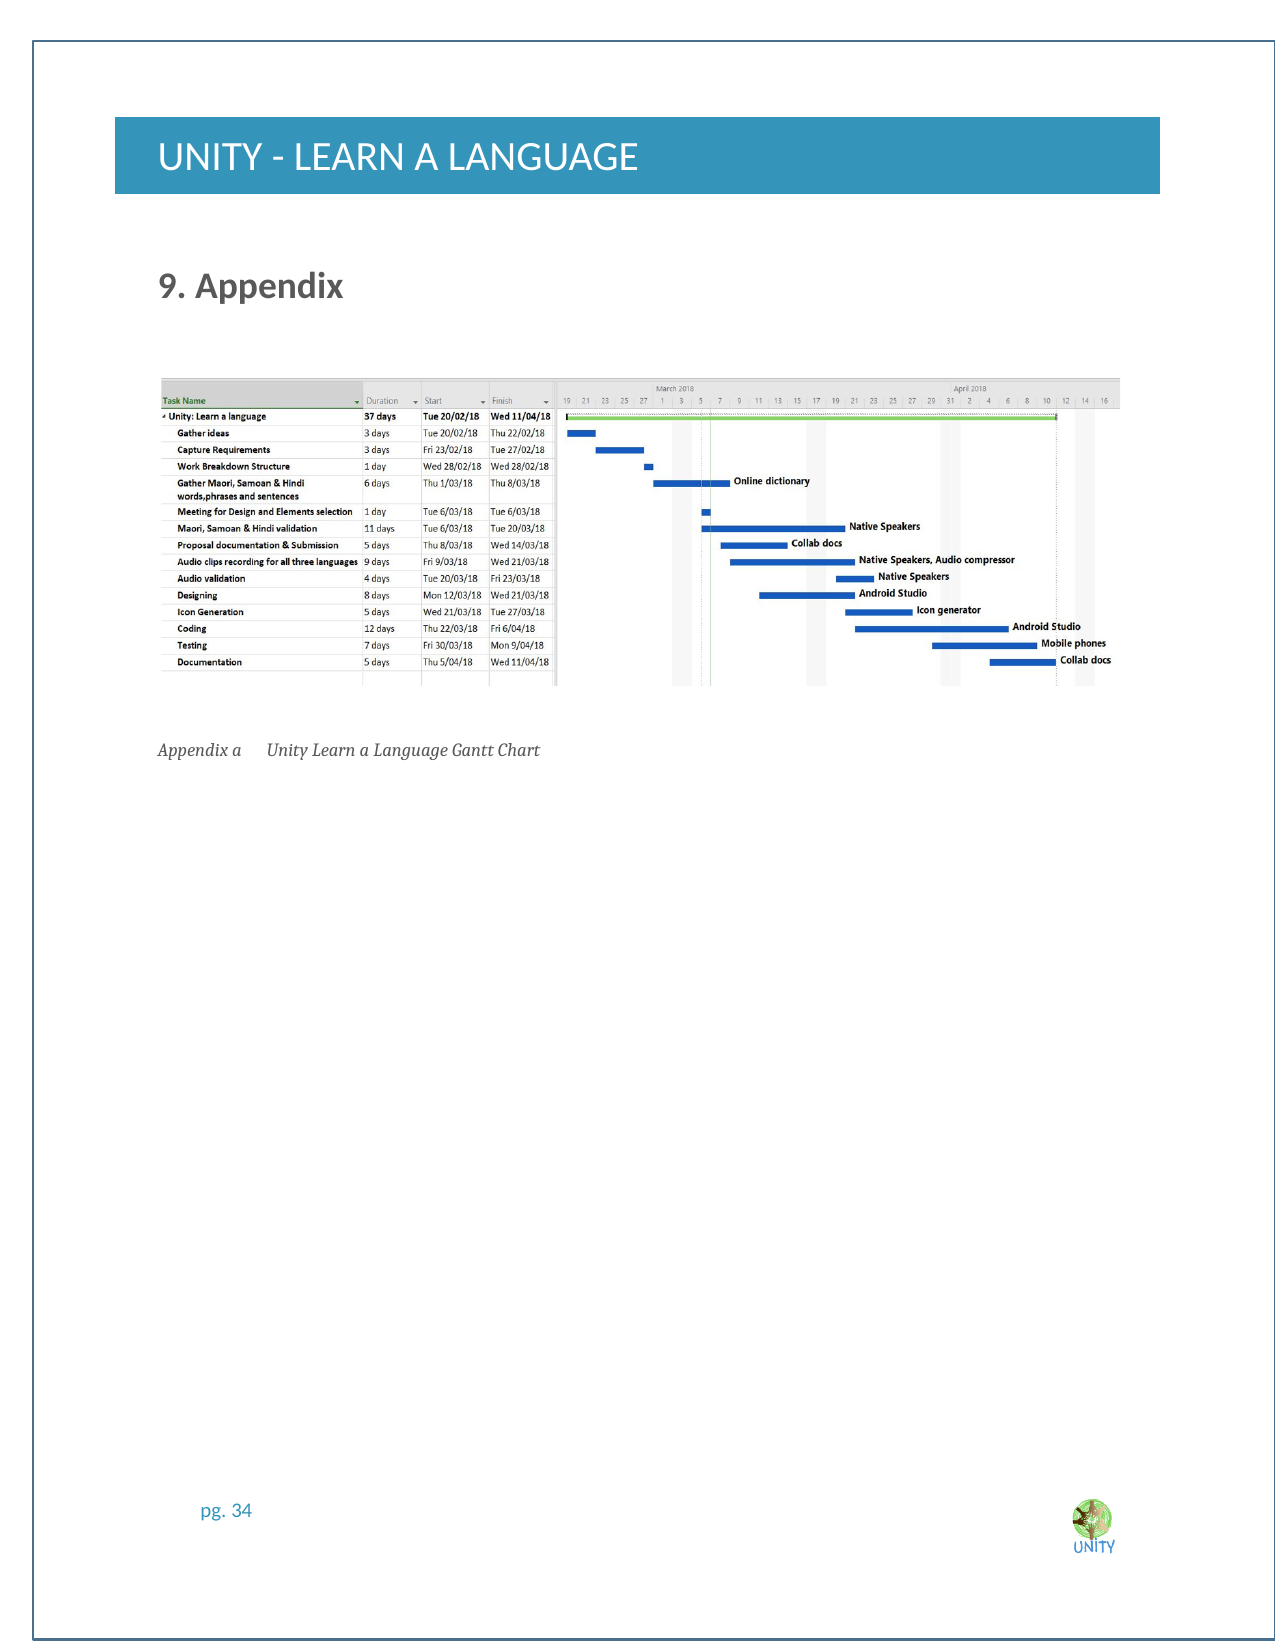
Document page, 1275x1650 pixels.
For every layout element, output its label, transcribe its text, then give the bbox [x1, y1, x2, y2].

subtitle 9. Appendix [157, 262, 1117, 308]
picture [162, 378, 1118, 686]
picture [1067, 1492, 1116, 1558]
